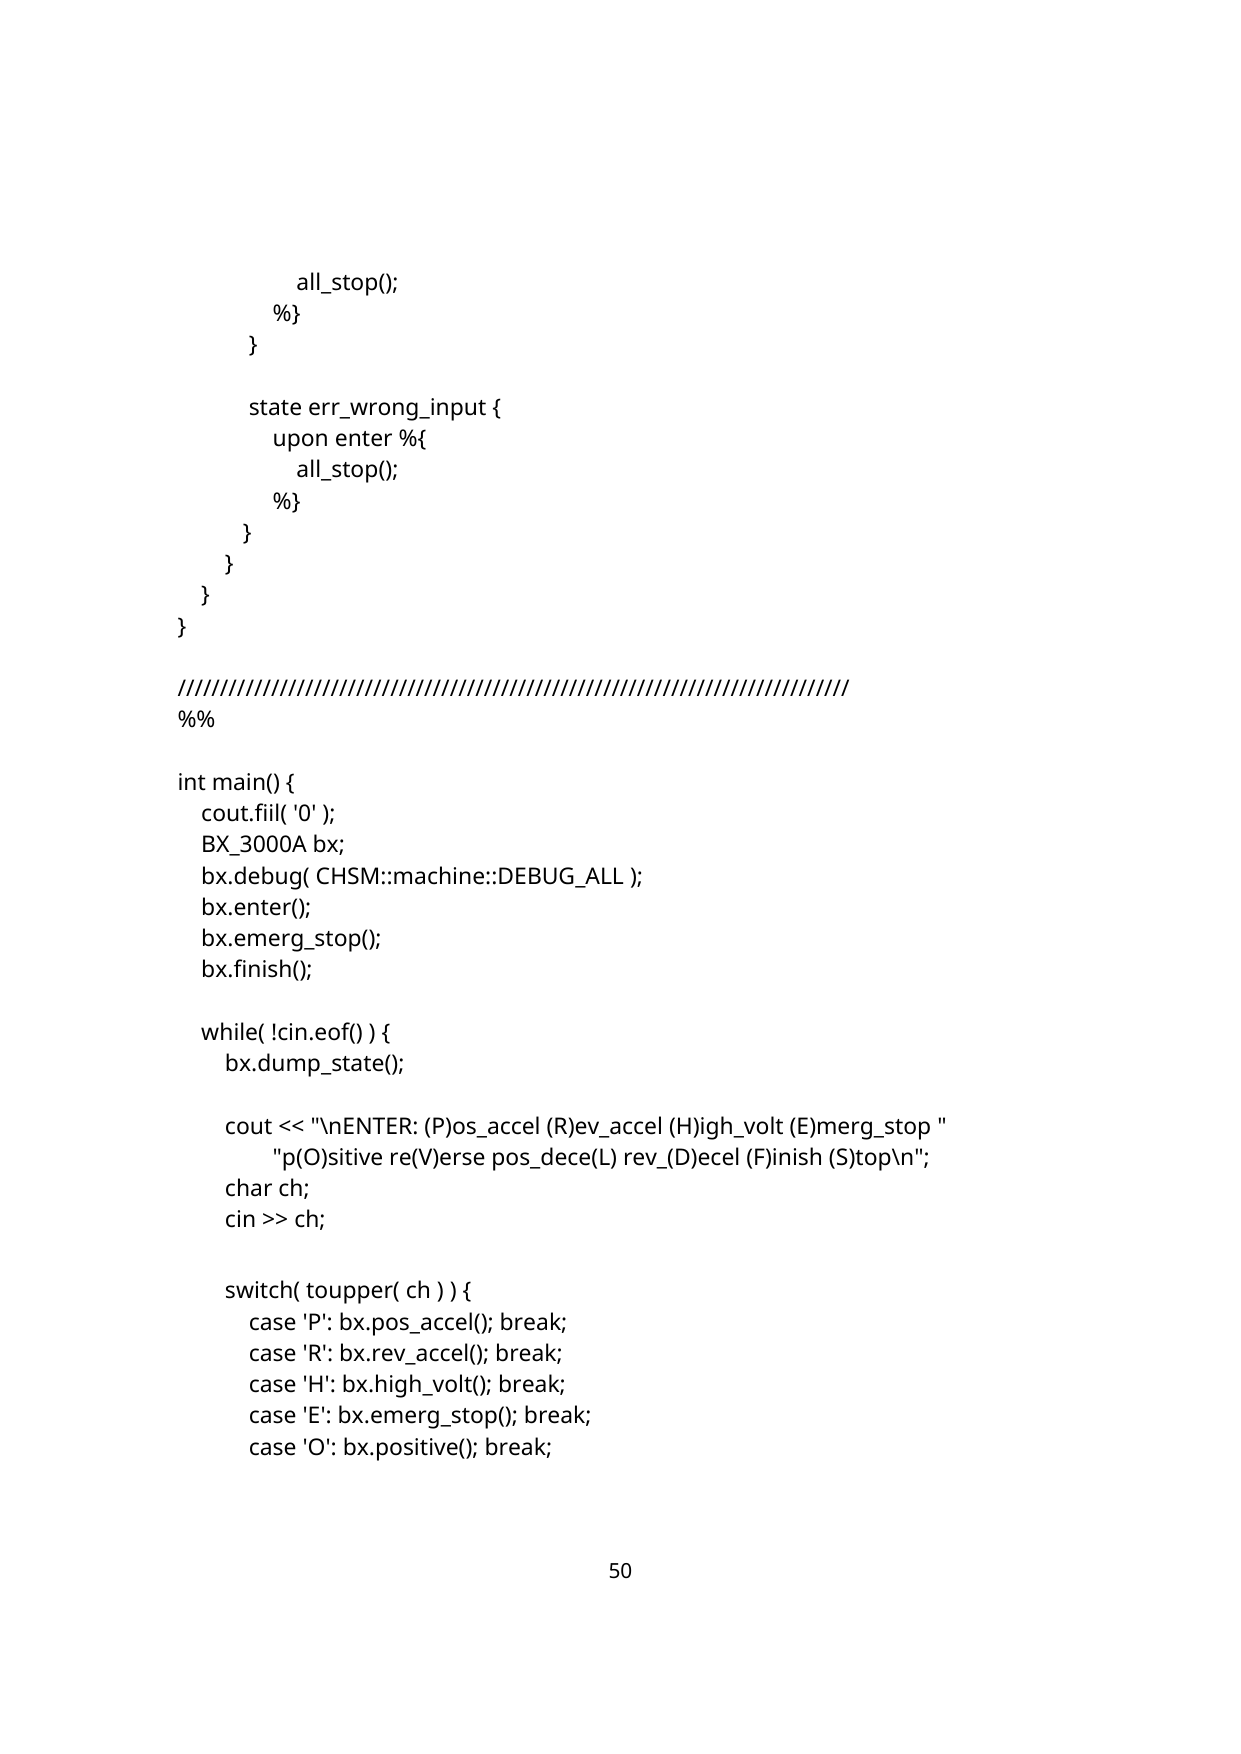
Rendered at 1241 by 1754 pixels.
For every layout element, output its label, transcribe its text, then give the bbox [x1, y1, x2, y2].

text bx.dump_state(); [177, 1047, 1063, 1078]
text "p(O)sitive re(V)erse pos_dece(L) rev_(D)ecel (F)inish (S)top\n"; [177, 1141, 1063, 1172]
text while( !cin.eof() ) { [177, 1016, 1063, 1047]
text switch( toupper( ch ) ) { [177, 1274, 1063, 1306]
text case 'P': bx.pos_accel(); break; [177, 1306, 1063, 1337]
text int main() { [177, 766, 1063, 797]
text } [177, 609, 1063, 641]
text case 'H': bx.high_volt(); break; [177, 1368, 1063, 1399]
text cout << "\nENTER: (P)os_accel (R)ev_accel (H)igh_volt (E)merg_stop " [177, 1109, 1063, 1141]
text } [177, 578, 1063, 609]
text } [177, 516, 1063, 547]
text cin >> ch; [177, 1203, 1063, 1234]
text bx.debug( CHSM::machine::DEBUG_ALL ); [177, 859, 1063, 891]
text char ch; [177, 1172, 1063, 1203]
text all_stop(); [177, 453, 1063, 484]
text upon enter %{ [177, 422, 1063, 453]
text /////////////////////////////////////////////////////////////////////////////// [177, 672, 1063, 703]
text } [177, 328, 1063, 359]
text case 'R': bx.rev_accel(); break; [177, 1337, 1063, 1368]
text all_stop(); [177, 266, 1063, 297]
text bx.emerg_stop(); [177, 922, 1063, 953]
text bx.enter(); [177, 891, 1063, 922]
text case 'O': bx.positive(); break; [177, 1431, 1063, 1462]
text BX_3000A bx; [177, 828, 1063, 859]
text bx.finish(); [177, 953, 1063, 984]
text state err_wrong_input { [177, 391, 1063, 422]
text %% [177, 703, 1063, 734]
text %} [177, 297, 1063, 328]
text cout.fiil( '0' ); [177, 797, 1063, 828]
text } [177, 547, 1063, 578]
text case 'E': bx.emerg_stop(); break; [177, 1399, 1063, 1431]
text %} [177, 484, 1063, 516]
